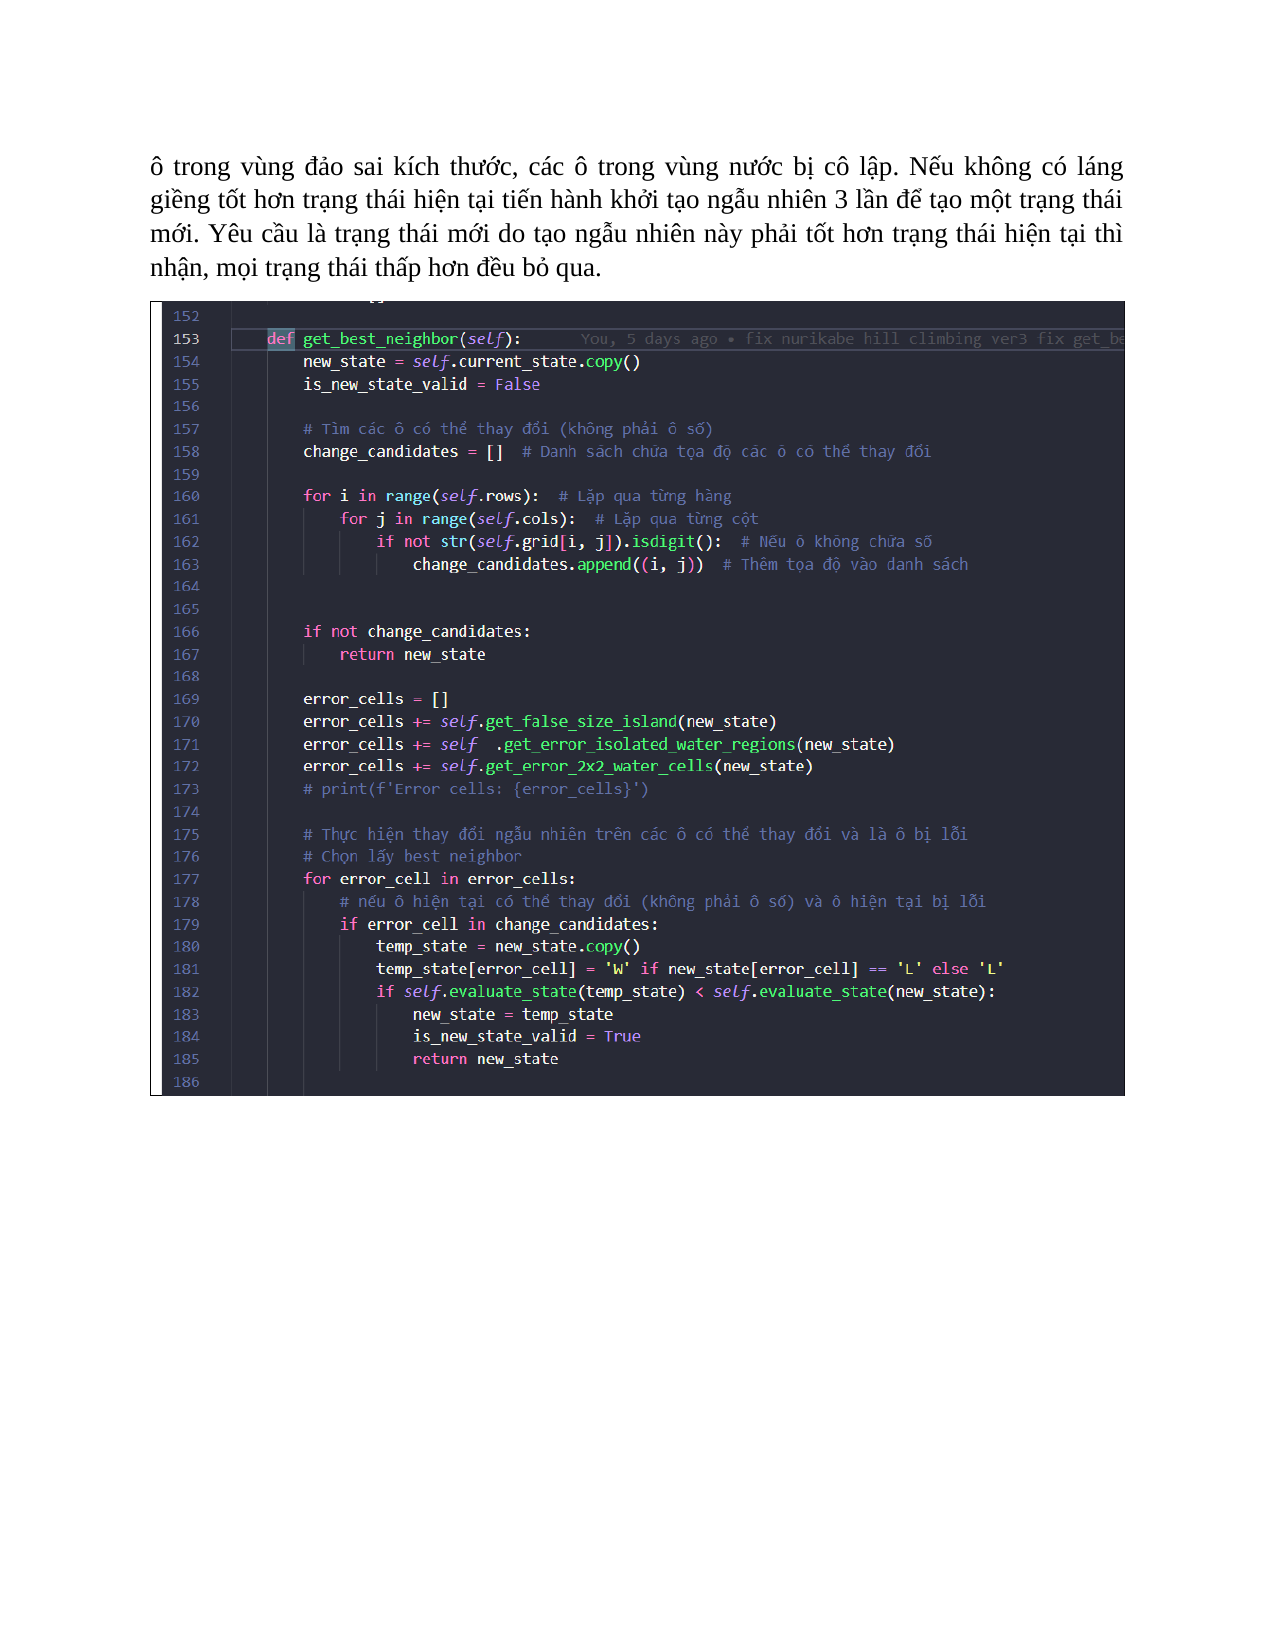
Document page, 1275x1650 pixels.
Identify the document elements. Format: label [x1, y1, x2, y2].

table_header [151, 302, 161, 1095]
picture [161, 301, 1125, 1096]
text [150, 150, 1125, 282]
